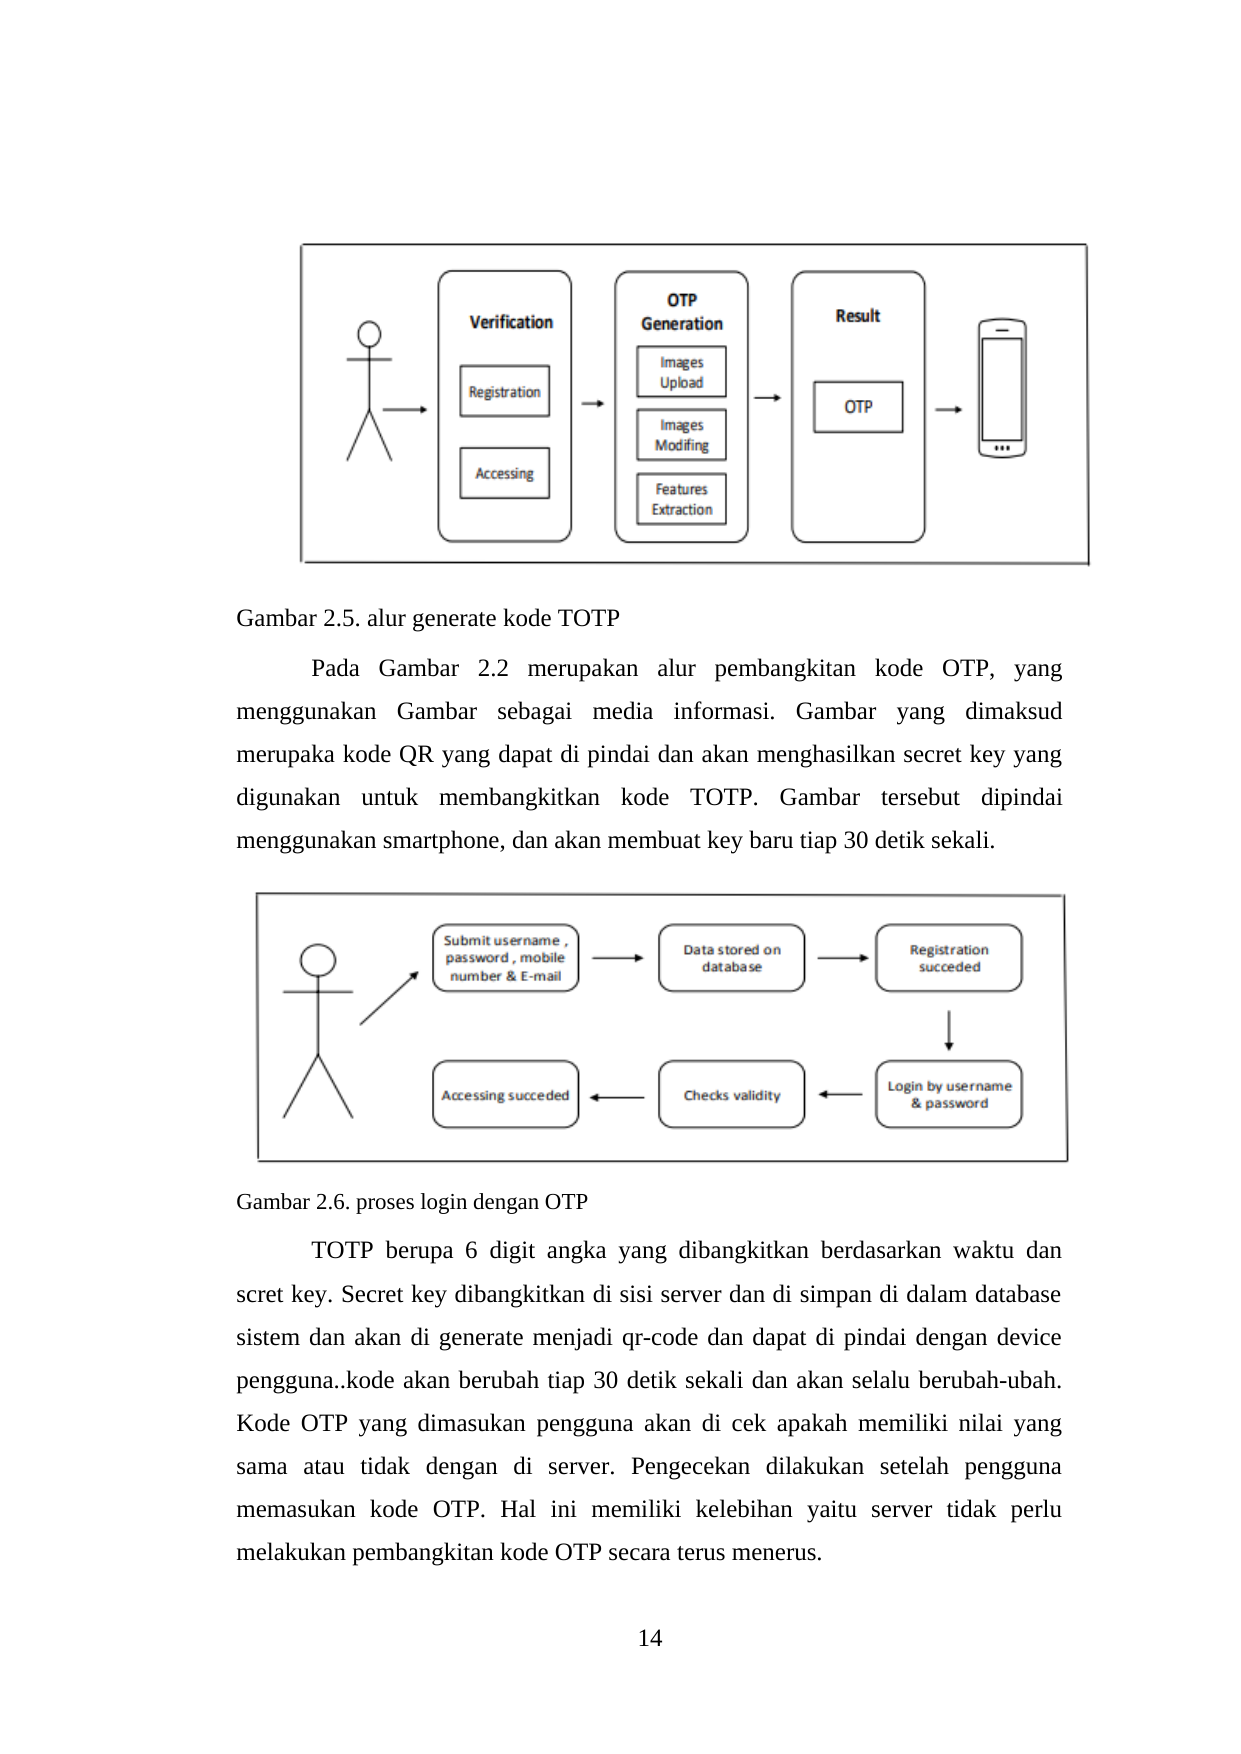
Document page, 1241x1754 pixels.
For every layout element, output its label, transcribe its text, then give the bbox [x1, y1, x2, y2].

text Gambar 2.6. proses login dengan OTP [236, 1188, 1063, 1215]
text Gambar 2.5. alur generate kode TOTP [236, 603, 1063, 632]
text Pada Gambar 2.2 merupakan alur pembangkitan kode OTP, yang menggunakan Gambar sebagai media informasi. Gambar yang dimaksud merupaka kode QR yang dapat di pindai dan akan menghasilkan secret key yang digunakan untuk membangkitkan kode TOTP. Gambar tersebut dipindai menggunakan smartphone, dan akan membuat key baru tiap 30 detik sekali. [236, 653, 1063, 854]
picture [236, 885, 1080, 1170]
text TOTP berupa 6 digit angka yang dibangkitkan berdasarkan waktu dan scret key. Secret key dibangkitkan di sisi server dan di simpan di dalam database sistem dan akan di generate menjadi qr-code dan dapat di pindai dengan device pengguna..kode akan berubah tiap 30 detik sekali dan akan selalu berubah-ubah. Kode OTP yang dimasukan pengguna akan di cek apakah memiliki nilai yang sama atau tidak dengan di server. Pengecekan dilakukan setelah pengguna memasukan kode OTP. Hal ini memiliki kelebihan yaitu server tidak perlu melakukan pembangkitan kode OTP secara terus menerus. [236, 1236, 1063, 1566]
picture [294, 236, 1096, 573]
